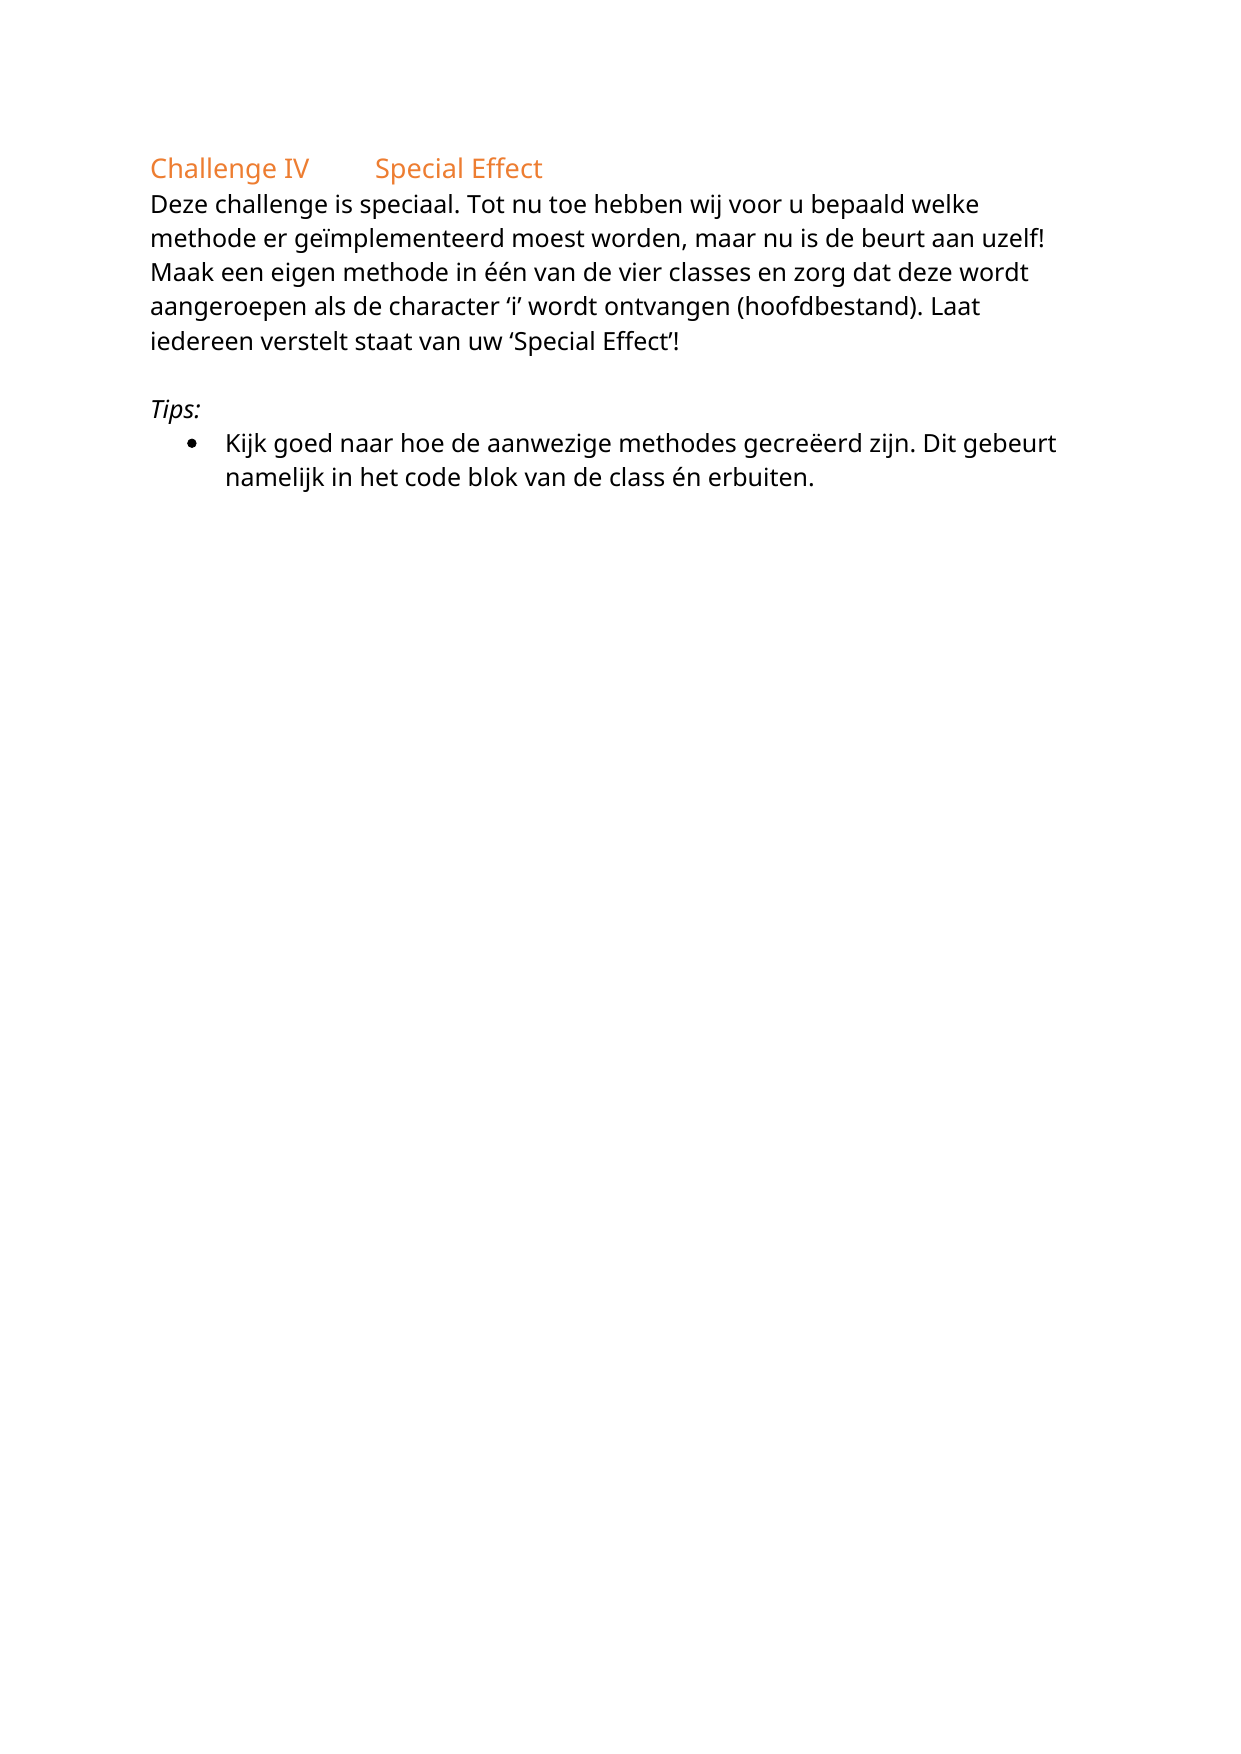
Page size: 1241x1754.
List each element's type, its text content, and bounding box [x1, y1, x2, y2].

subtitle Challenge IV Special Effect [150, 150, 1090, 187]
text Deze challenge is speciaal. Tot nu toe hebben wij voor u bepaald welke methode er geïmplementeerd moest worden, maar nu is de beurt aan uzelf! Maak een eigen methode in één van de vier classes en zorg dat deze wordt aangeroepen als de character ‘i’ wordt ontvangen (hoofdbestand). Laat iedereen verstelt staat van uw ‘Special Effect’! [150, 187, 1090, 357]
text Tips: [150, 391, 1090, 425]
list Kijk goed naar hoe de aanwezige methodes gecreëerd zijn. Dit gebeurt namelijk in het code blok van de class én erbuiten. [187, 425, 1090, 493]
